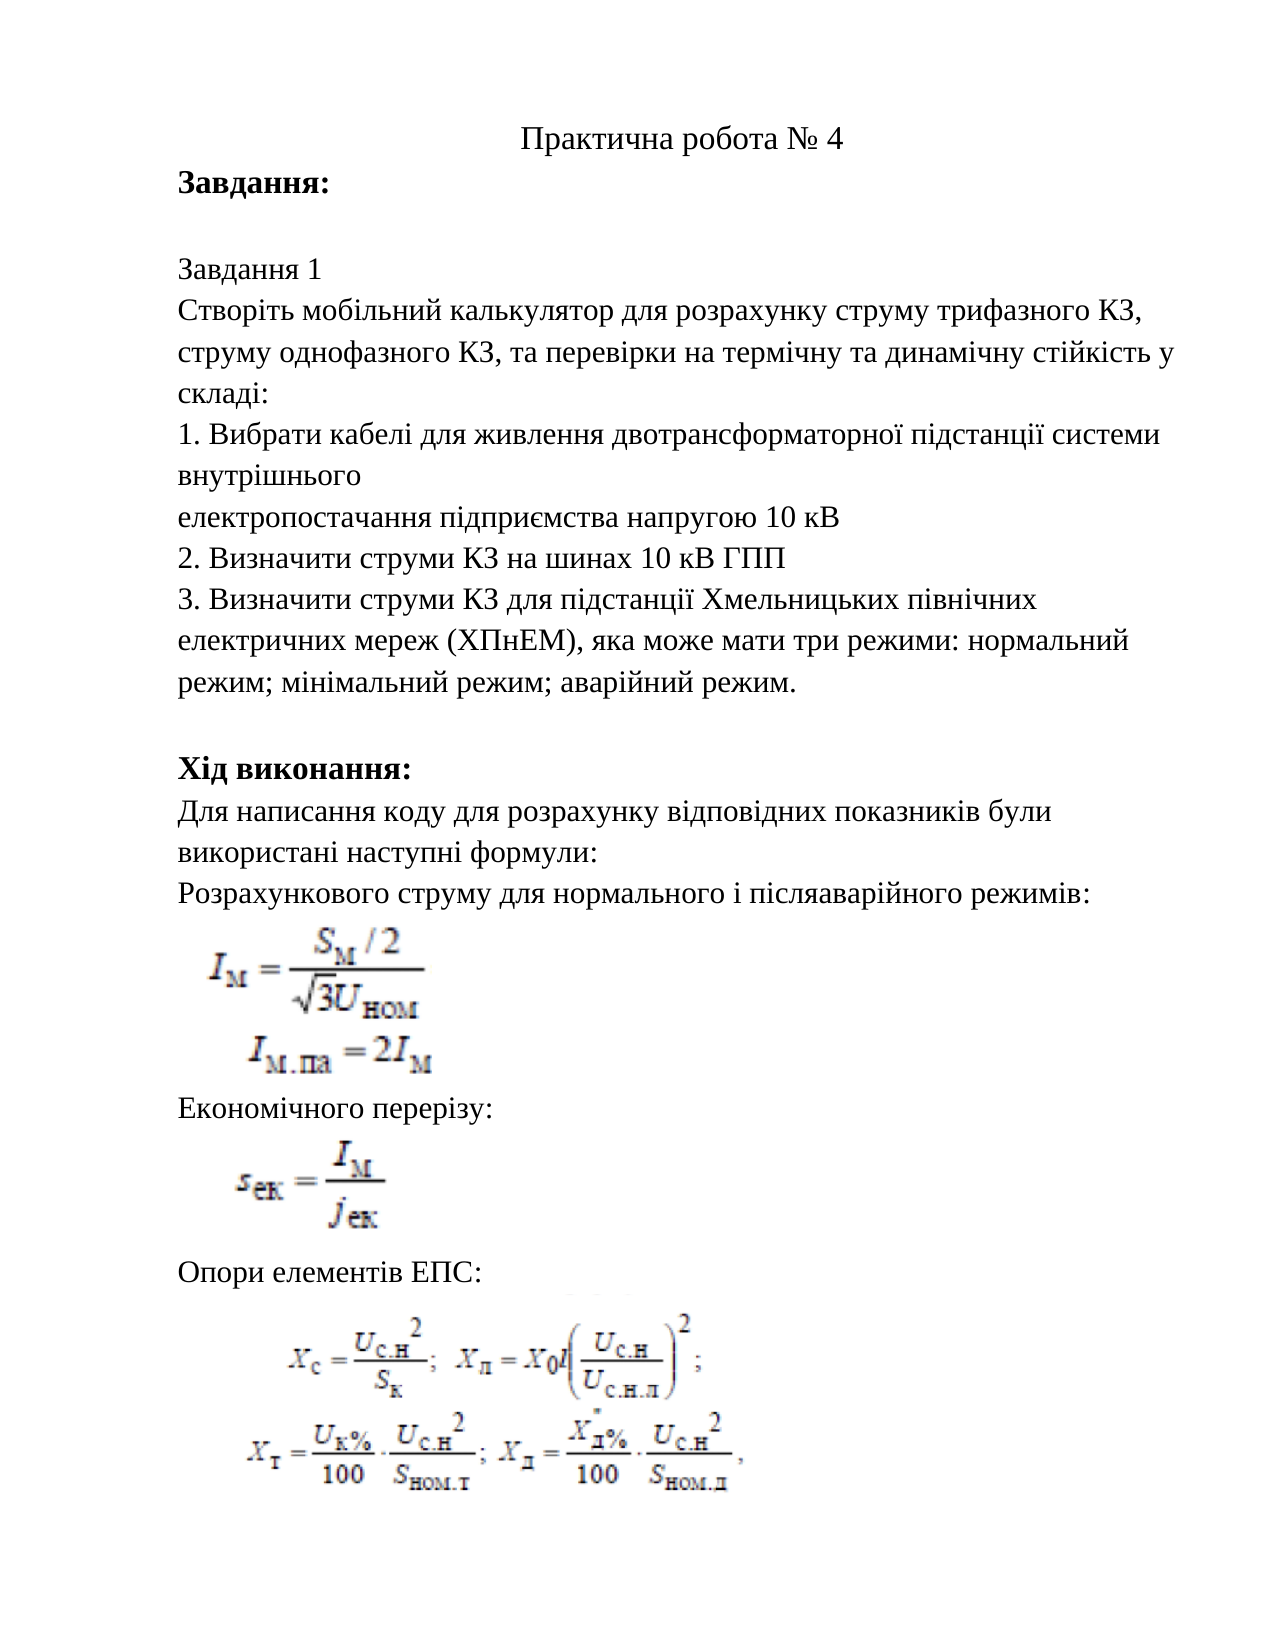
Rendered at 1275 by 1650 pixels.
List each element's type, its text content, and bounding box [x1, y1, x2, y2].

text Створіть мобільний калькулятор для розрахунку струму трифазного КЗ, струму однофазного КЗ, та перевірки на термічну та динамічну стійкість у складі: [177, 292, 1186, 410]
text Економічного перерізу: [177, 1089, 1186, 1125]
text Практична робота № 4 [177, 118, 1186, 156]
text Завдання: [177, 162, 1186, 201]
text 3. Визначити струми КЗ для підстанції Хмельницьких північних електричних мереж (ХПнЕМ), яка може мати три режими: нормальний режим; мінімальний режим; аварійний режим. [177, 580, 1186, 699]
text Завдання 1 [177, 250, 1186, 286]
text Хід виконання: [177, 748, 1186, 786]
text 1. Вибрати кабелі для живлення двотрансформаторної підстанції системи внутрішнього [177, 415, 1186, 492]
text Розрахункового струму для нормального і післяаварійного режимів: [177, 875, 1186, 911]
picture [177, 1130, 390, 1249]
text Опори елементів ЕПС: [177, 1253, 1186, 1289]
text 2. Визначити струми КЗ на шинах 10 кВ ГПП [177, 539, 1186, 575]
picture [177, 916, 432, 1085]
picture [177, 1294, 821, 1503]
text Для написання коду для розрахунку відповідних показників були використані наступні формули: [177, 792, 1186, 869]
text електропостачання підприємства напругою 10 кВ [177, 498, 1186, 534]
